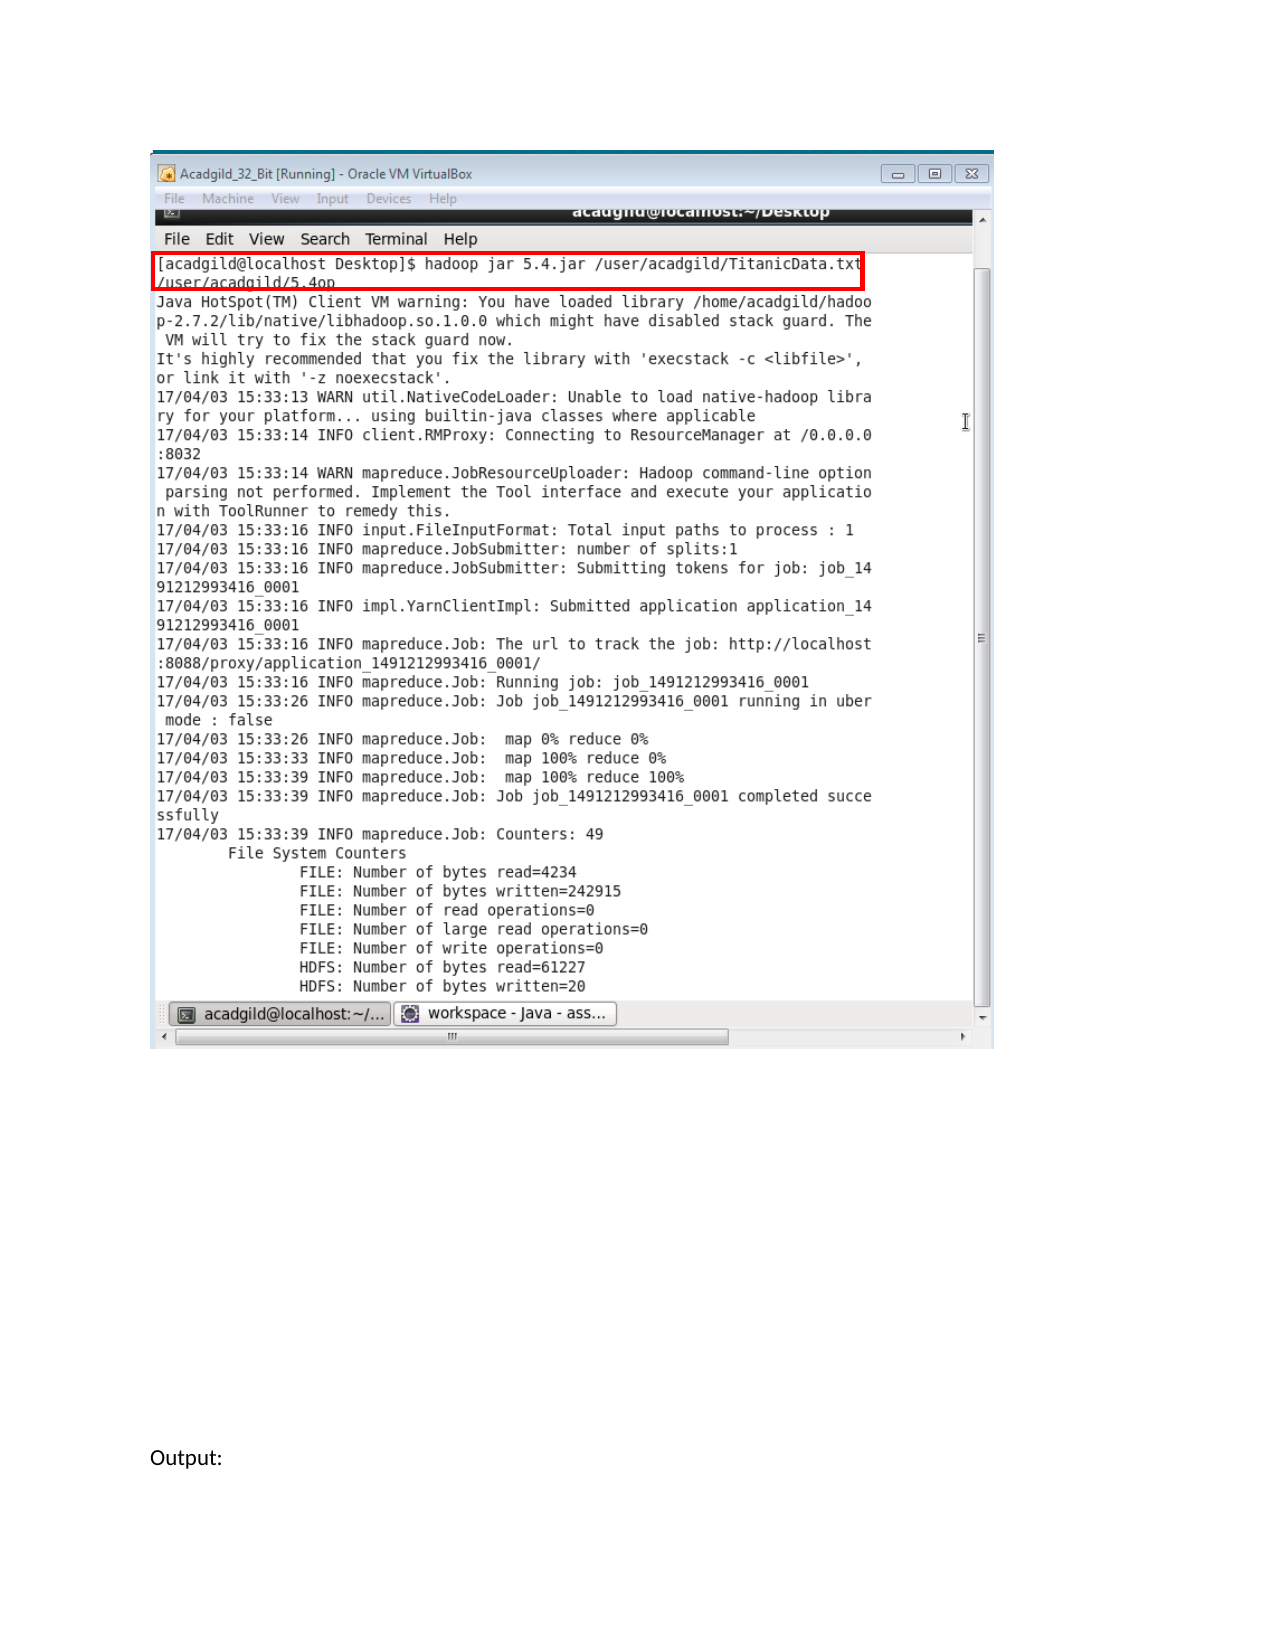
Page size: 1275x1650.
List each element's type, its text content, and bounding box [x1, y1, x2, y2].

text Output: [150, 1443, 1125, 1471]
picture [150, 150, 994, 1049]
